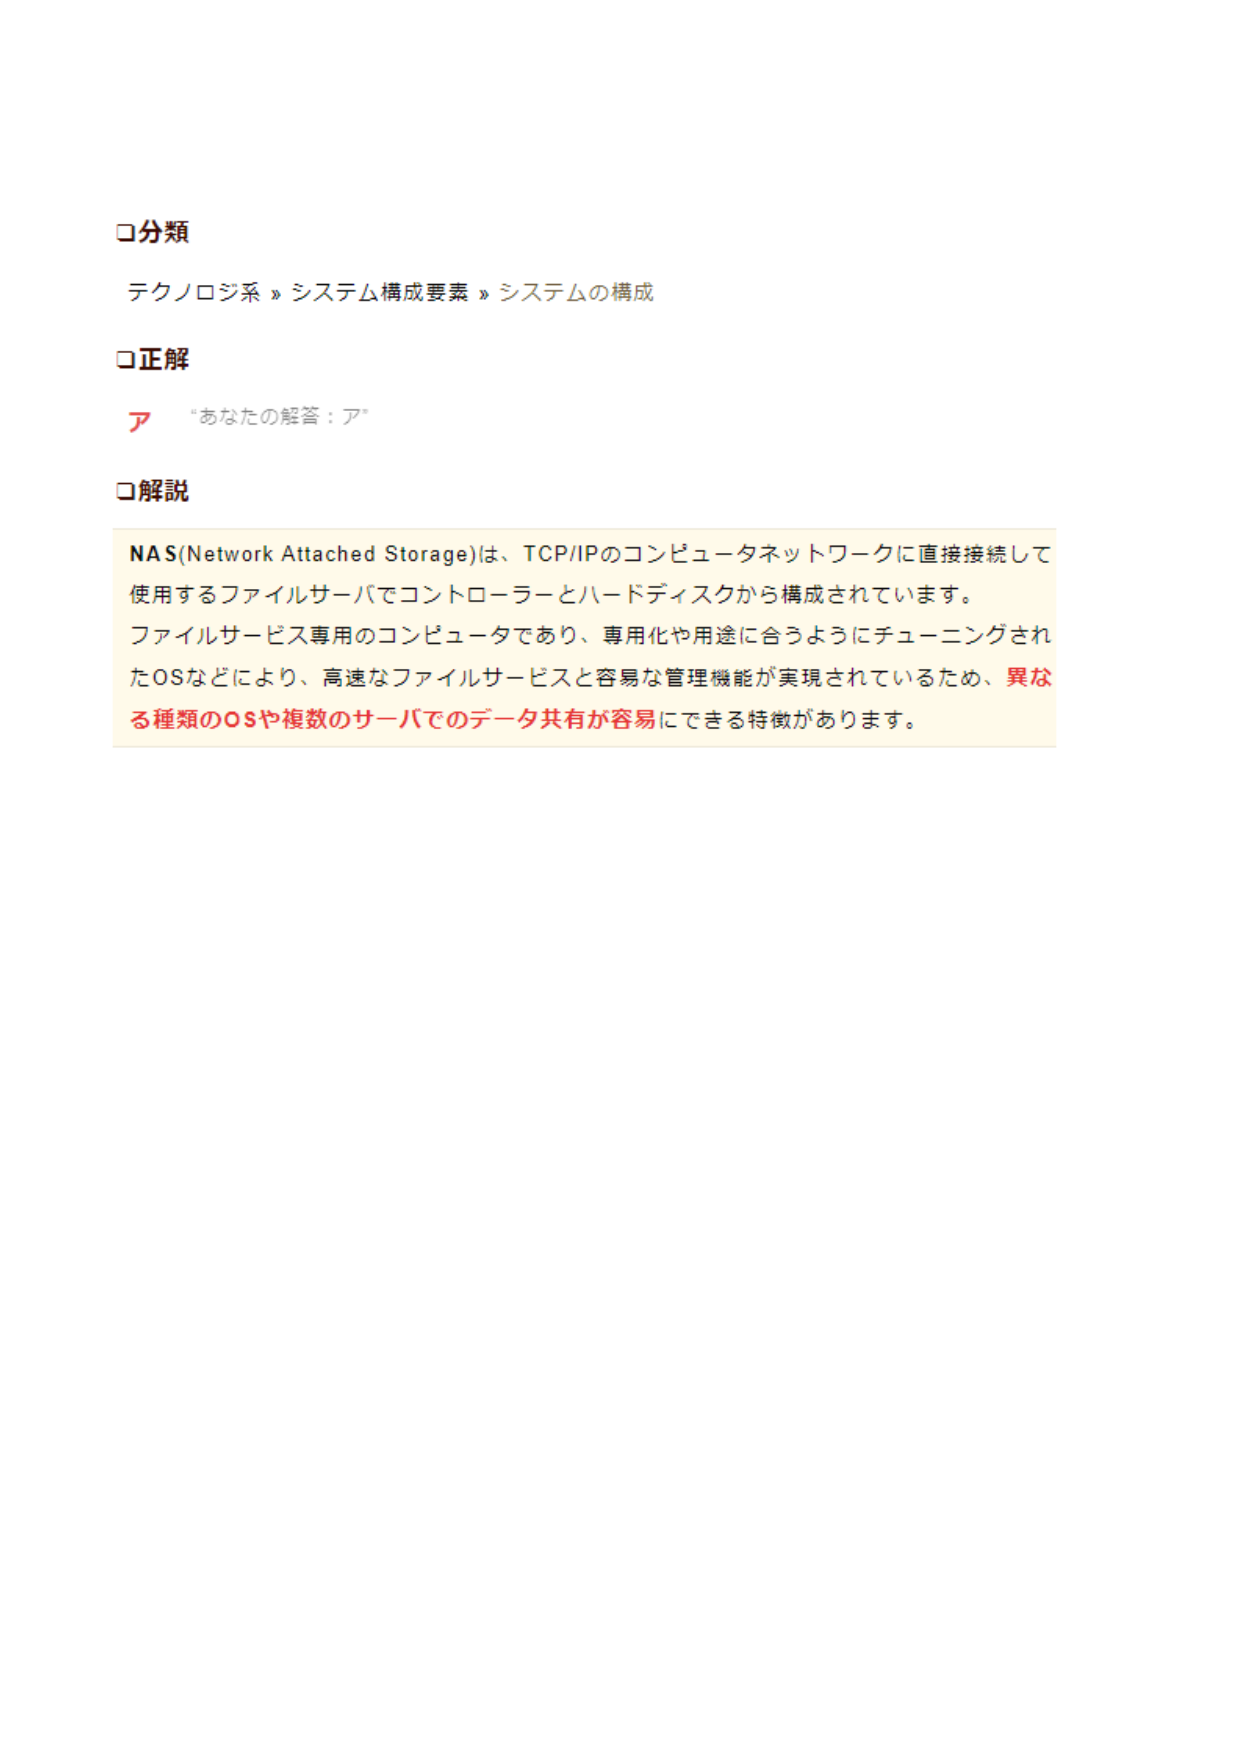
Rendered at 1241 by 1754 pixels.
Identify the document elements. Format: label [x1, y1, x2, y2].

picture [112, 202, 1057, 751]
